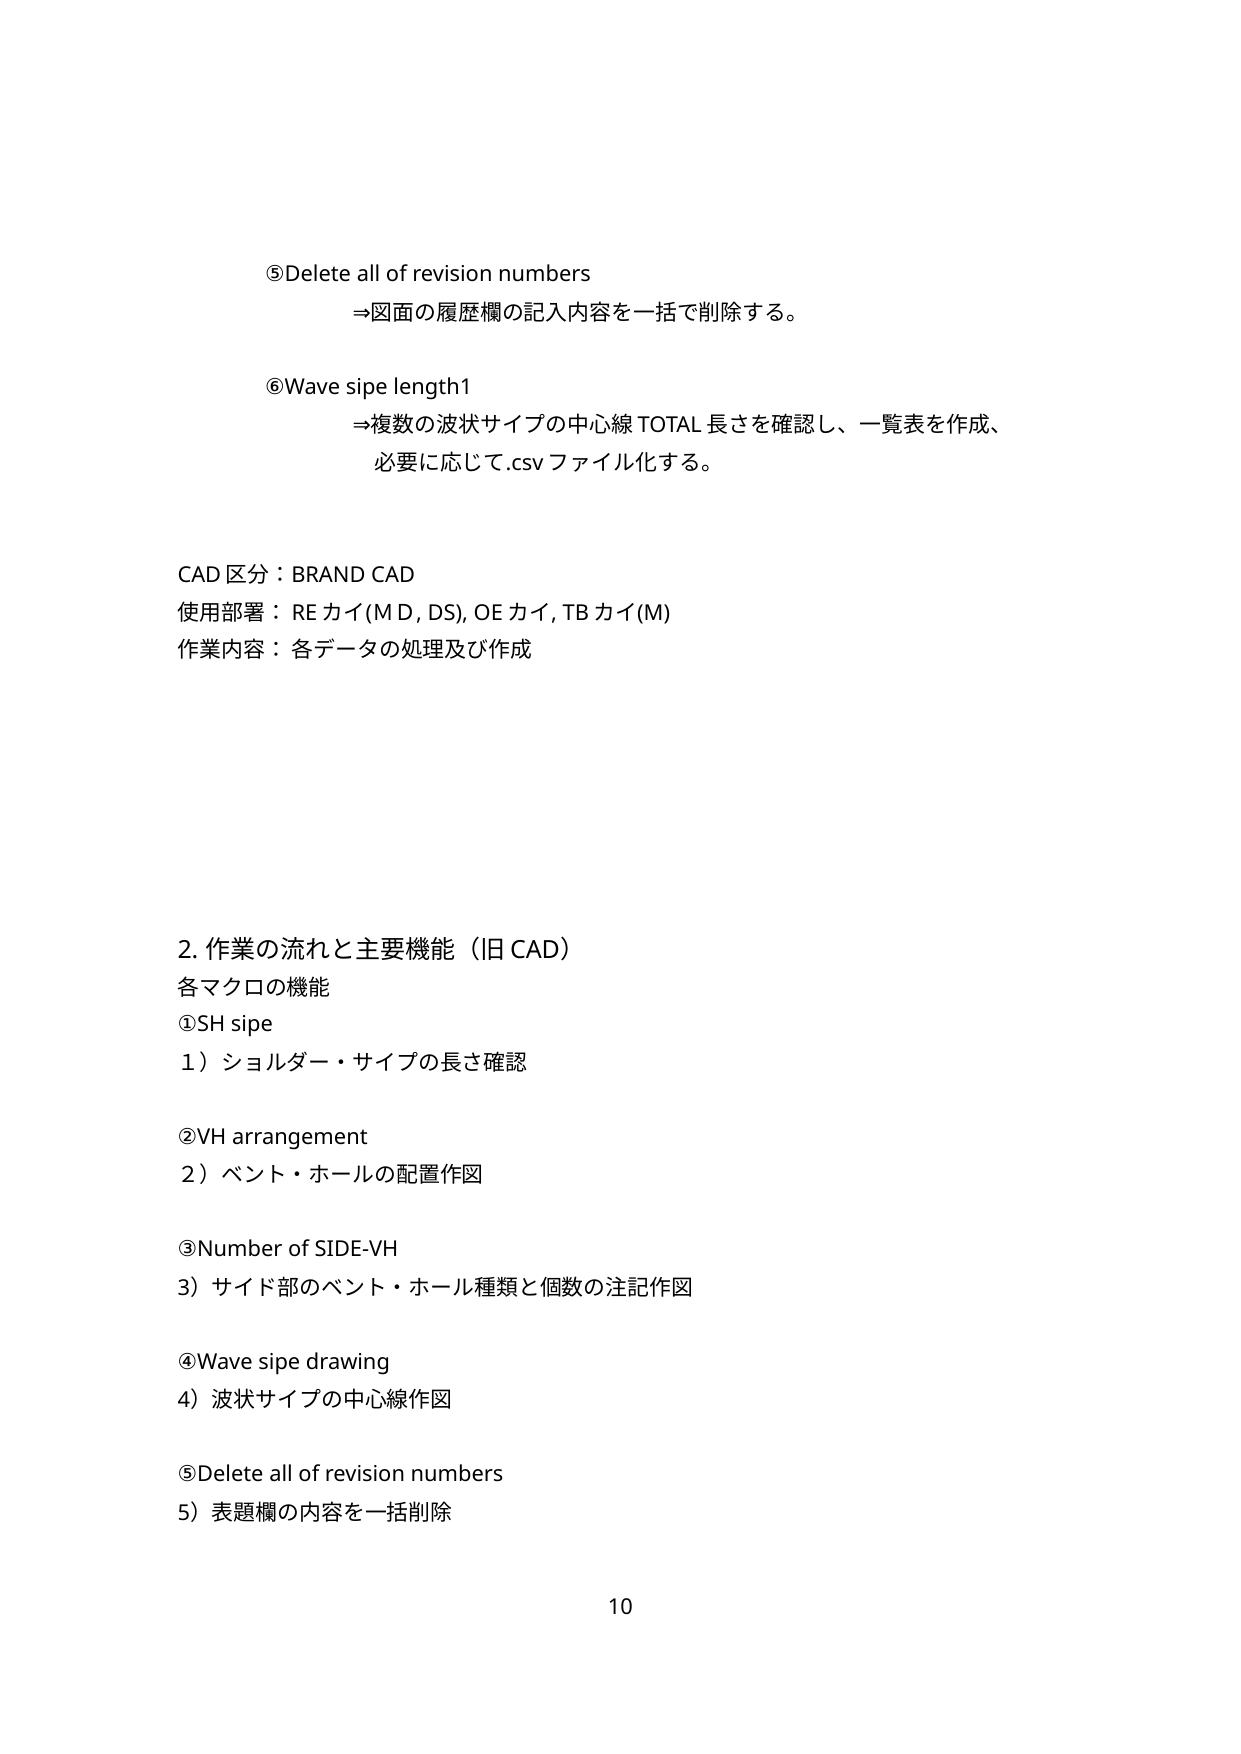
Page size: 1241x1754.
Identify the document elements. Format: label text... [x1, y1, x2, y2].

subtitle ２）ベント・ホールの配置作図 [177, 1154, 1063, 1192]
text ①SH sipe [177, 1004, 1063, 1042]
text ②VH arrangement [177, 1117, 1063, 1154]
text ⇒図面の履歴欄の記入内容を一括で削除する。 [177, 292, 1063, 329]
text ③Number of SIDE-VH [177, 1229, 1063, 1267]
text 必要に応じて.csvファイル化する。 [352, 442, 1063, 479]
text ⑤Delete all of revision numbers [177, 1454, 1063, 1492]
subtitle 3）サイド部のベント・ホール種類と個数の注記作図 [177, 1267, 1063, 1304]
text 使用部署： REカイ(ＭＤ, DS), OEカイ, TBカイ(M) [177, 592, 1063, 629]
text ⇒複数の波状サイプの中心線TOTAL長さを確認し、一覧表を作成、 [177, 404, 1063, 442]
subtitle 4）波状サイプの中心線作図 [177, 1379, 1063, 1417]
text ⑥Wave sipe length1 [177, 367, 1063, 404]
text ④Wave sipe drawing [177, 1342, 1063, 1379]
text CAD区分：BRAND CAD [177, 554, 1063, 592]
subtitle １）ショルダー・サイプの長さ確認 [177, 1042, 1063, 1079]
text 各マクロの機能 [177, 967, 1063, 1004]
text 作業内容： 各データの処理及び作成 [177, 629, 1063, 667]
text ⑤Delete all of revision numbers [177, 254, 1063, 292]
subtitle 5）表題欄の内容を一括削除 [177, 1492, 1063, 1529]
subtitle 2. 作業の流れと主要機能（旧CAD） [177, 929, 1063, 967]
